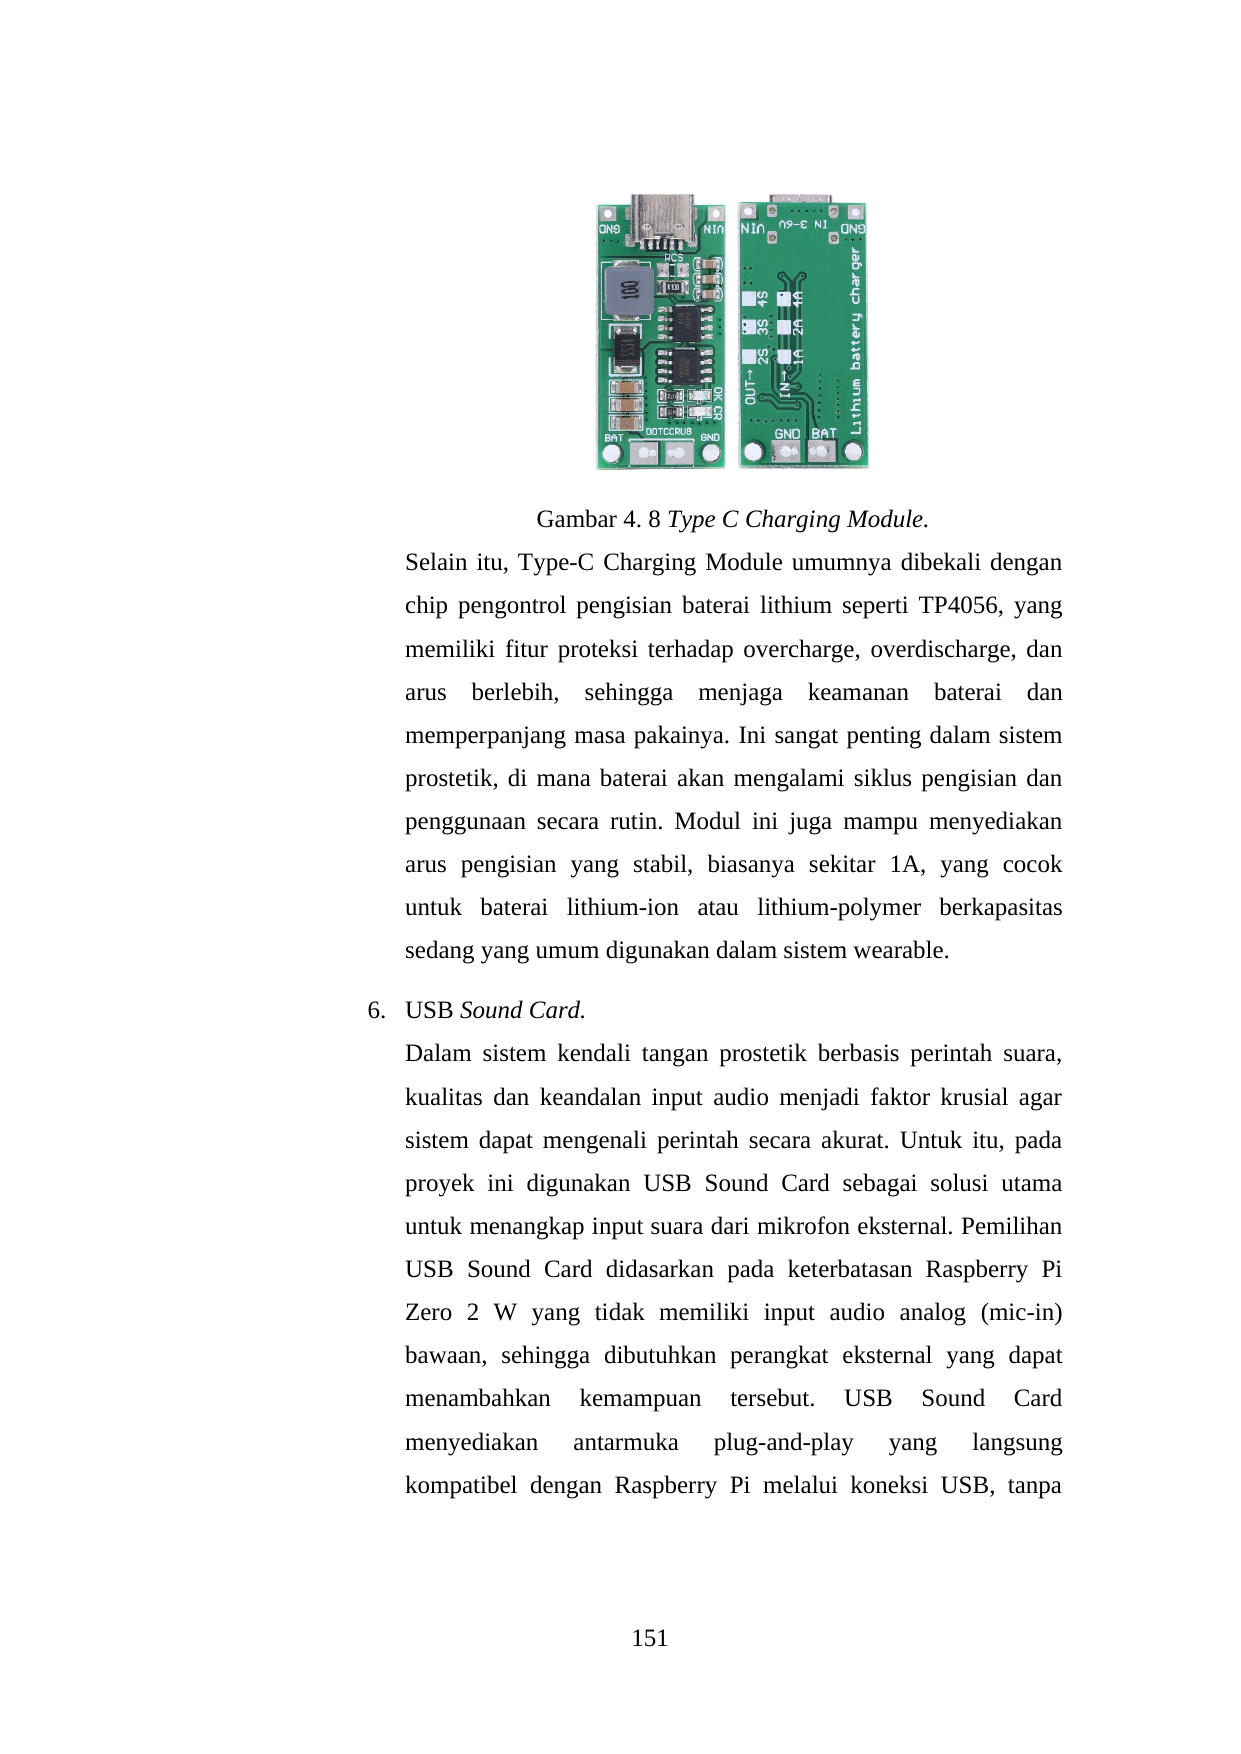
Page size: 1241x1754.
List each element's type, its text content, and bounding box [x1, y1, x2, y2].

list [405, 1038, 1063, 1498]
picture [578, 177, 890, 488]
text Selain itu, Type-C Charging Module umumnya dibekali dengan chip pengontrol pengisian baterai lithium seperti TP4056, yang memiliki fitur proteksi terhadap overcharge, overdischarge, dan arus berlebih, sehingga menjaga keamanan baterai dan memperpanjang masa pakainya. Ini sangat penting dalam sistem prostetik, di mana baterai akan mengalami siklus pengisian dan penggunaan secara rutin. Modul ini juga mampu menyediakan arus pengisian yang stabil, biasanya sekitar 1A, yang cocok untuk baterai lithium-ion atau lithium-polymer berkapasitas sedang yang umum digunakan dalam sistem wearable. [405, 547, 1063, 964]
list USB Sound Card. [367, 995, 1063, 1024]
